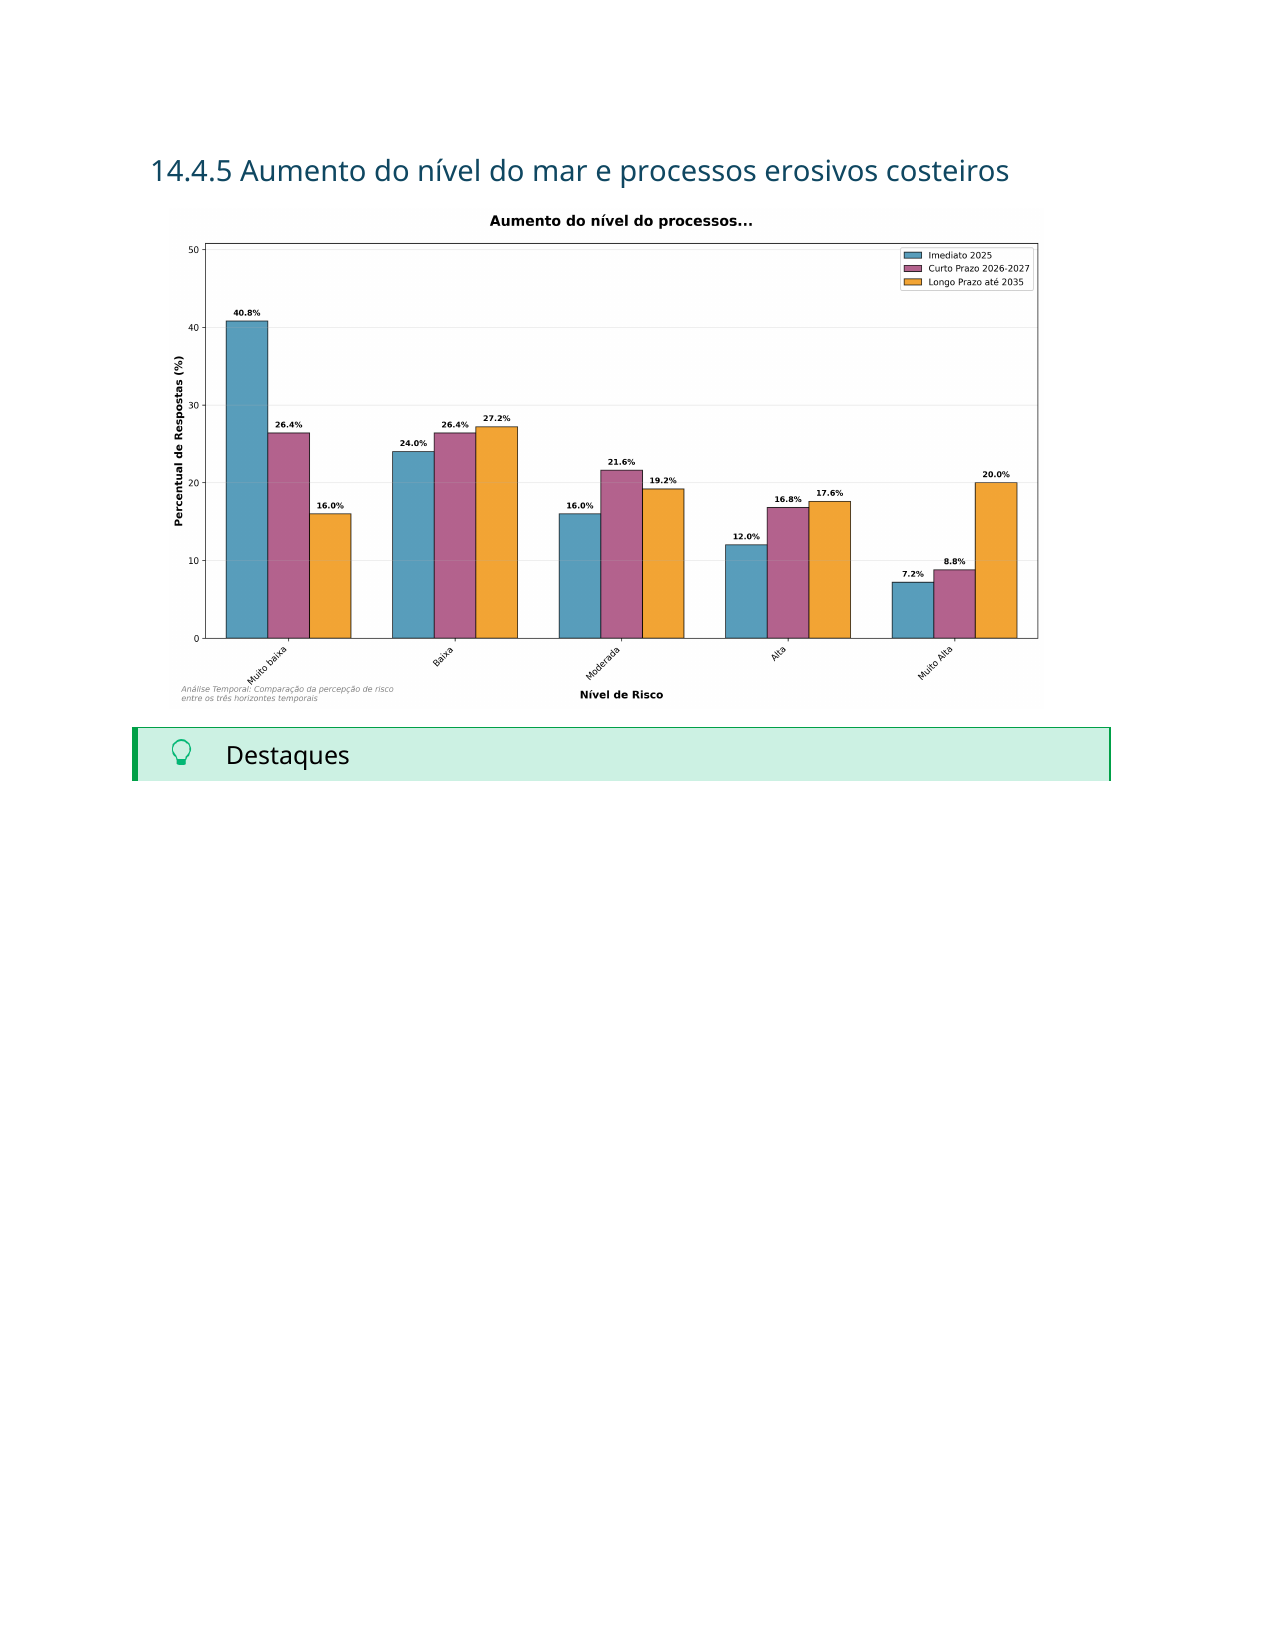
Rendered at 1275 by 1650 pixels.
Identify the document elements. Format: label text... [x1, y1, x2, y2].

picture [168, 208, 1044, 709]
subtitle 14.4.5 Aumento do nível do mar e processos erosivos costeiros [150, 150, 1125, 190]
picture [168, 739, 194, 765]
table_header Destaques [138, 728, 1109, 781]
